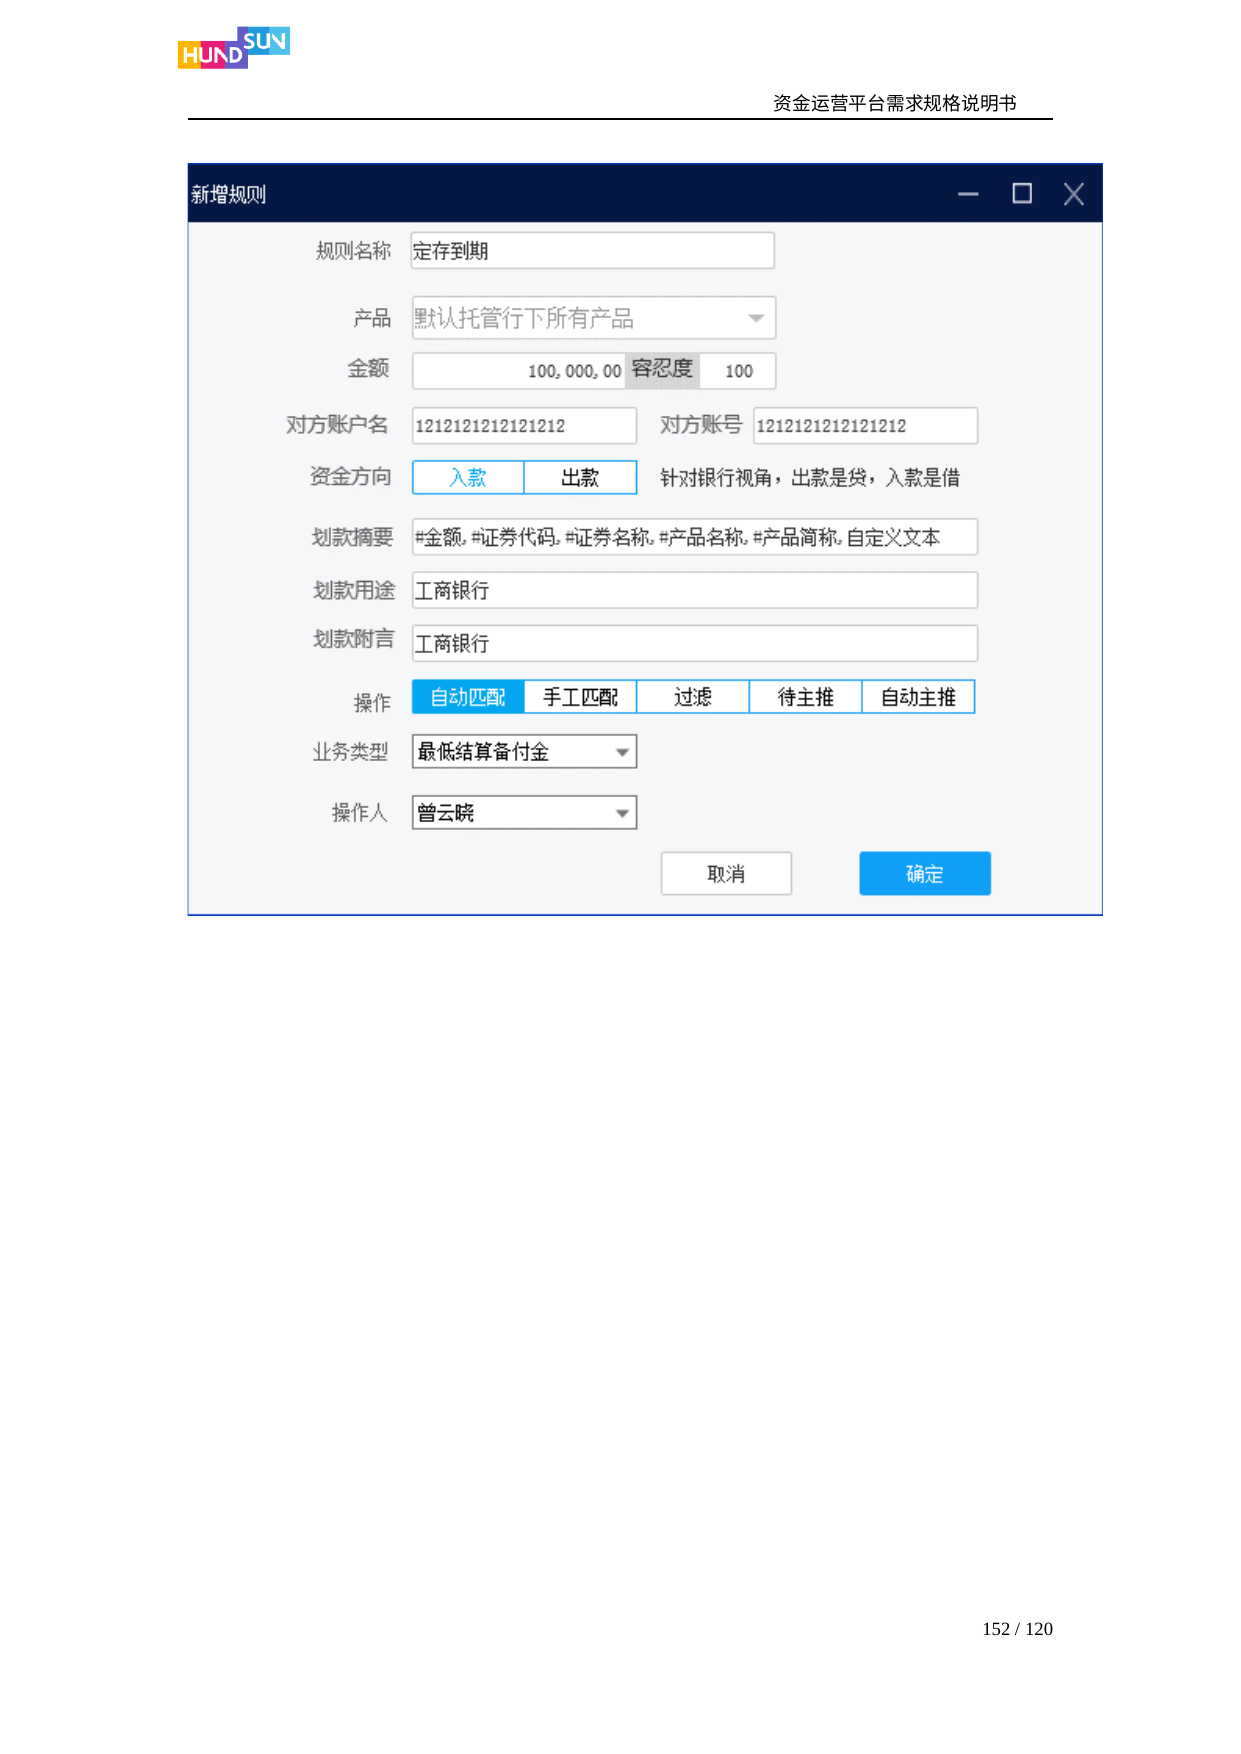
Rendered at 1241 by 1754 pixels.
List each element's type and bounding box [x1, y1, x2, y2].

picture [187, 163, 1103, 916]
picture [177, 26, 291, 69]
